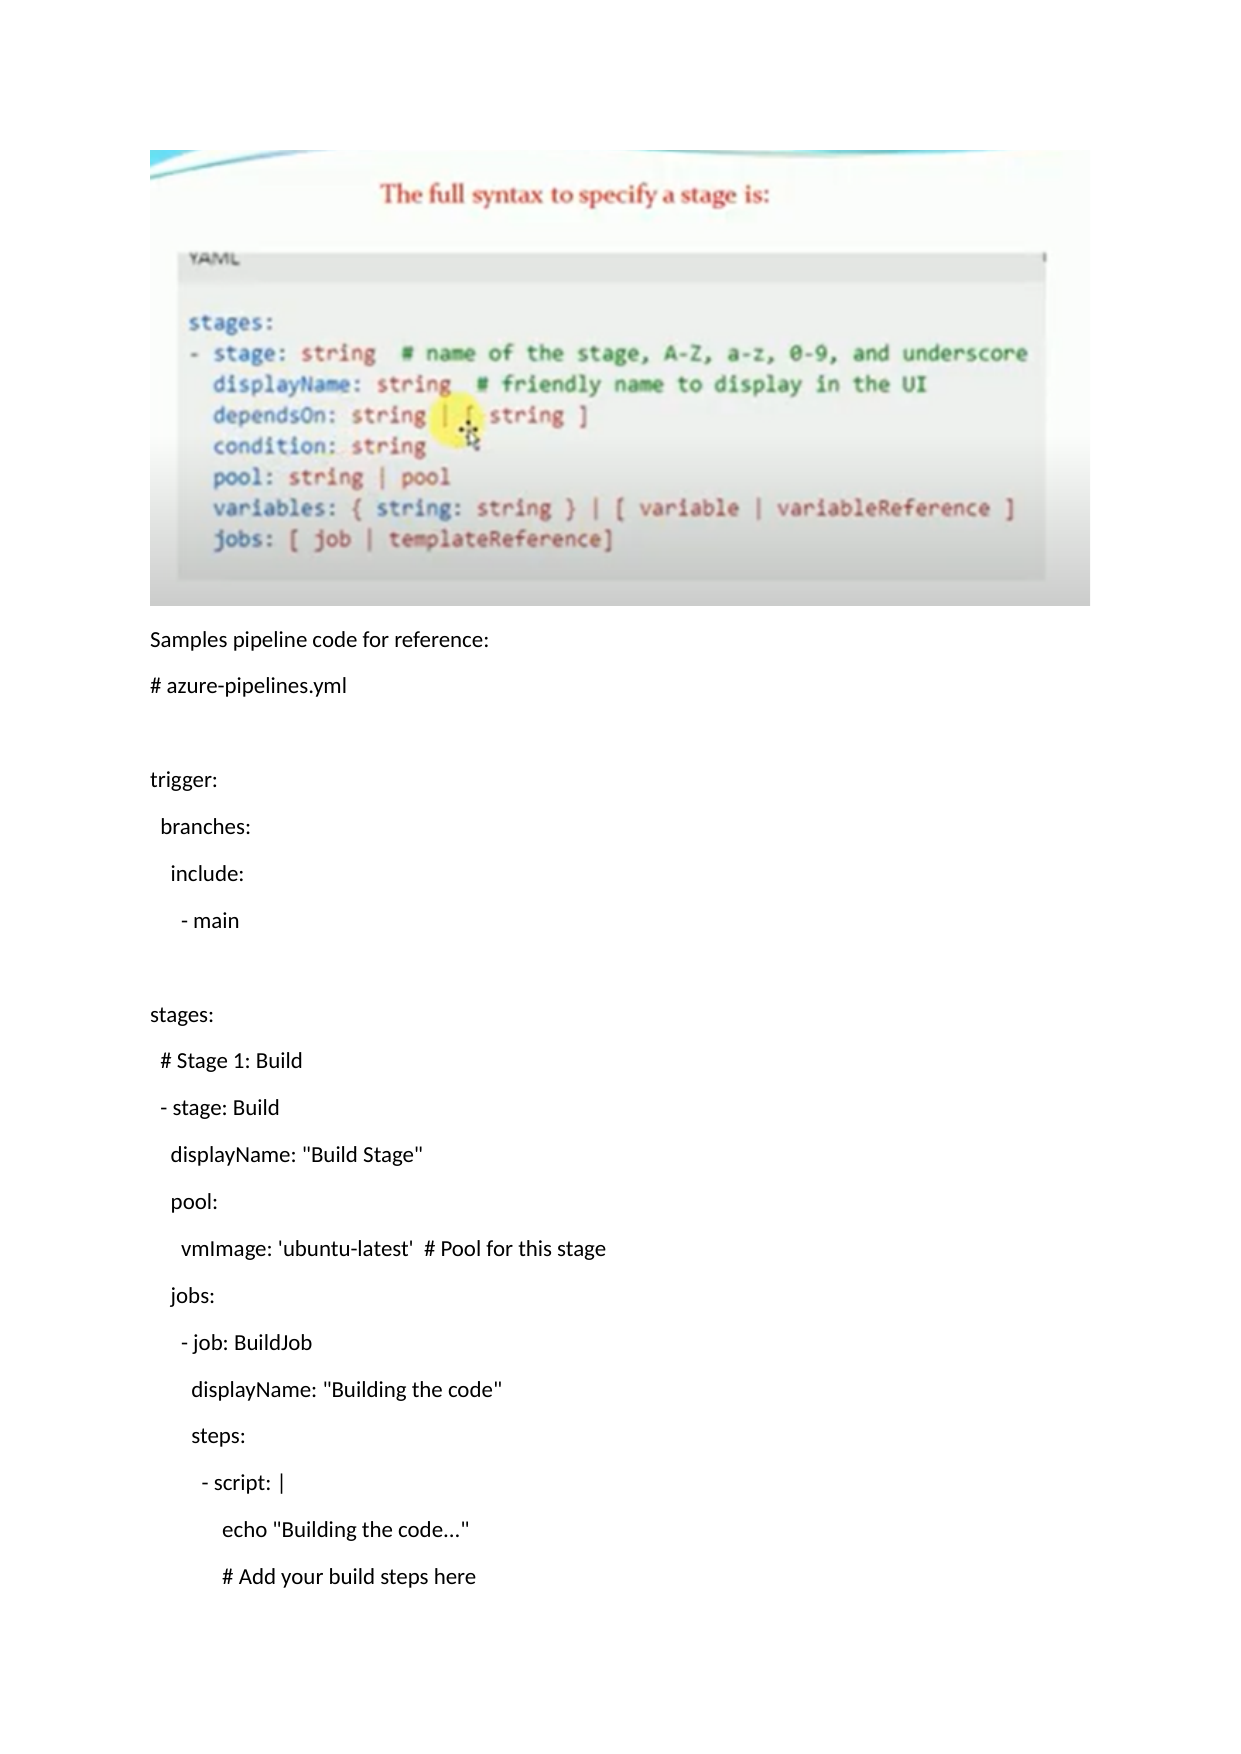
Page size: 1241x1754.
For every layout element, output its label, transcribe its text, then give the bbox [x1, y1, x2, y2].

text steps: [150, 1422, 1090, 1450]
text - job: BuildJob [150, 1328, 1090, 1356]
text # Add your build steps here [150, 1562, 1090, 1590]
text include: [150, 859, 1090, 887]
text pool: [150, 1187, 1090, 1215]
text # azure-pipelines.yml [150, 672, 1090, 700]
text # Stage 1: Build [150, 1047, 1090, 1075]
text jobs: [150, 1281, 1090, 1309]
text vmImage: 'ubuntu-latest' # Pool for this stage [150, 1234, 1090, 1262]
text echo "Building the code..." [150, 1515, 1090, 1543]
text displayName: "Building the code" [150, 1375, 1090, 1403]
text trigger: [150, 765, 1090, 793]
picture [150, 150, 1091, 606]
text Samples pipeline code for reference: [150, 625, 1090, 653]
text branches: [150, 812, 1090, 840]
text - main [150, 906, 1090, 934]
text displayName: "Build Stage" [150, 1140, 1090, 1168]
text - script: | [150, 1468, 1090, 1497]
text stages: [150, 1000, 1090, 1028]
text - stage: Build [150, 1093, 1090, 1122]
